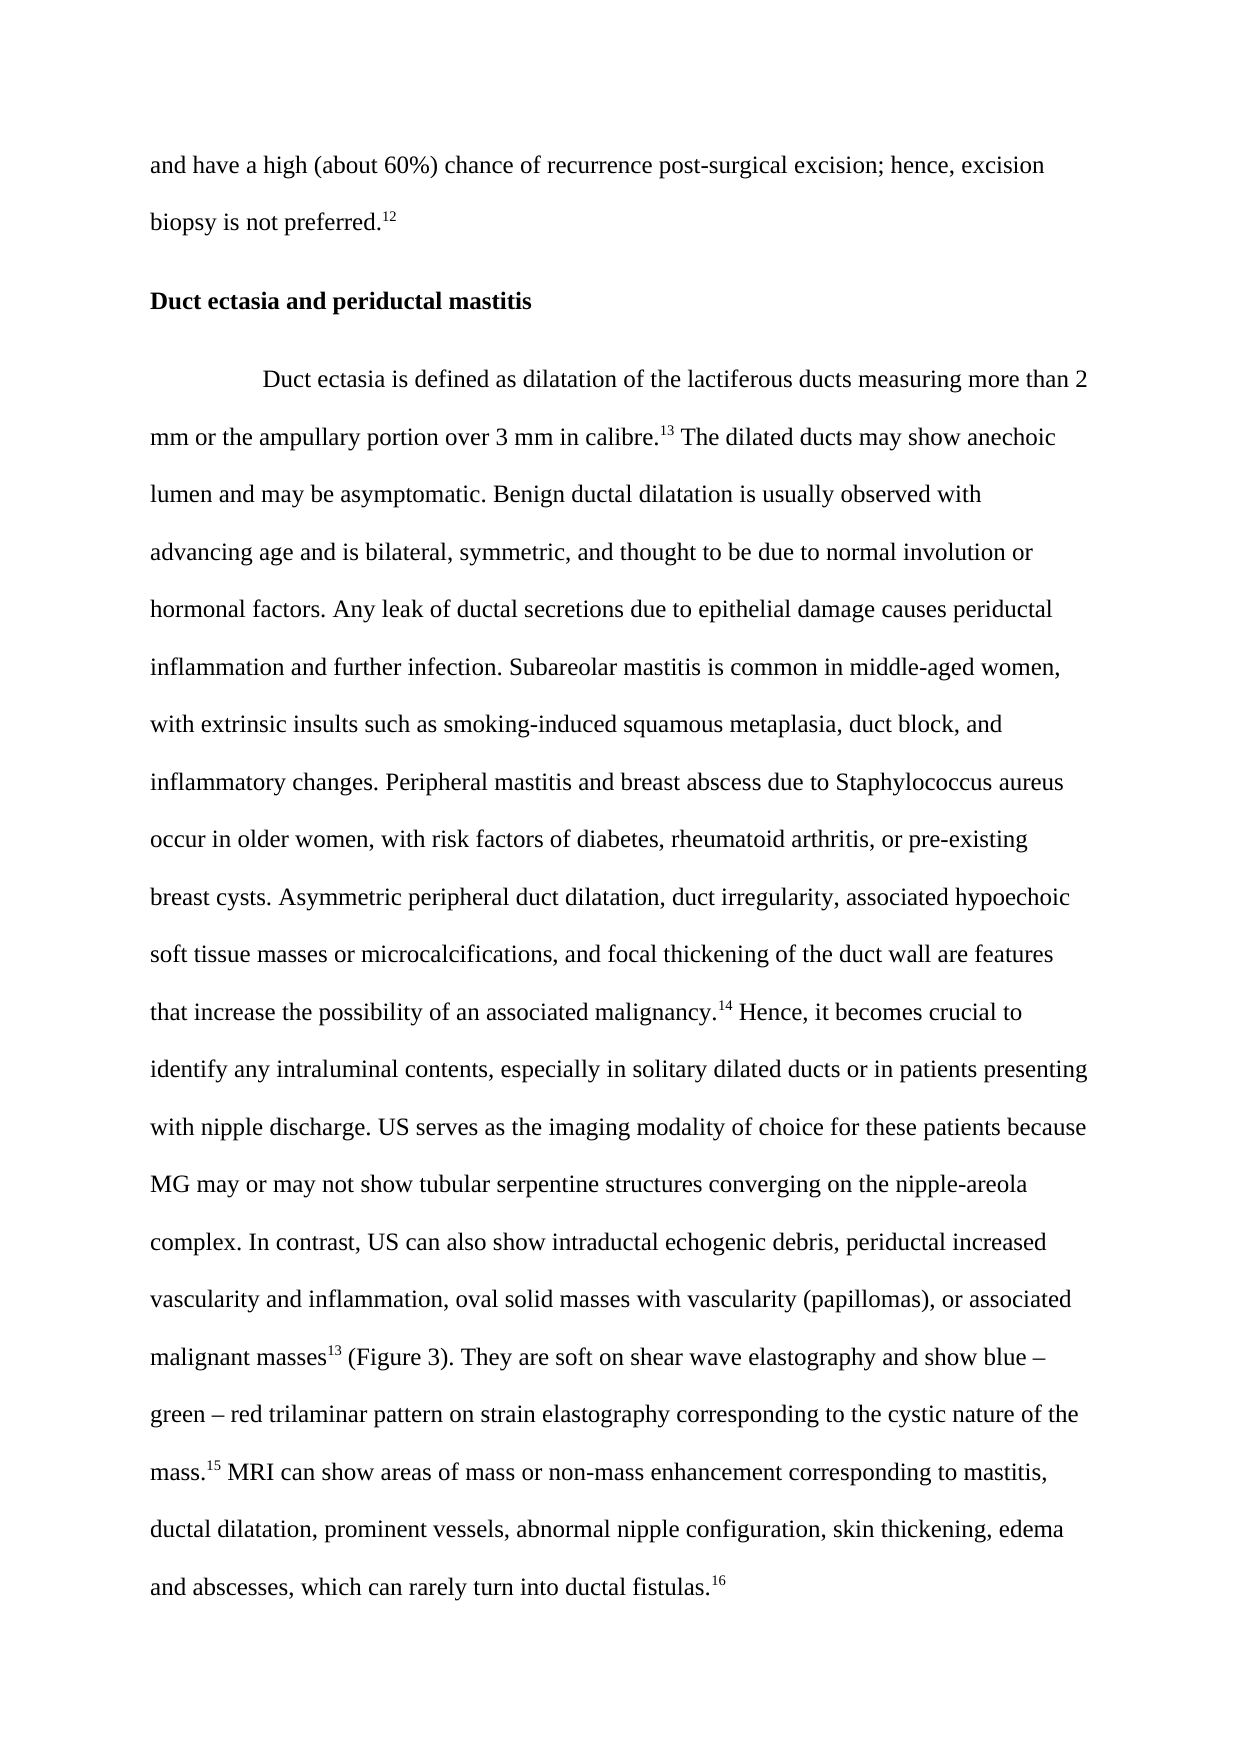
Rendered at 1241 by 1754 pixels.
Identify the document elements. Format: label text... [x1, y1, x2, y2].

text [150, 150, 1090, 236]
text Duct ectasia and periductal mastitis [150, 286, 1090, 314]
text Duct ectasia is defined as dilatation of the lactiferous ducts measuring more than 2 mm or the ampullary portion over 3 mm in calibre.13 The dilated ducts may show anechoic lumen and may be asymptomatic. Benign ductal dilatation is usually observed with advancing age and is bilateral, symmetric, and thought to be due to normal involution or hormonal factors. Any leak of ductal secretions due to epithelial damage causes periductal inflammation and further infection. Subareolar mastitis is common in middle-aged women, with extrinsic insults such as smoking-induced squamous metaplasia, duct block, and inflammatory changes. Peripheral mastitis and breast abscess due to Staphylococcus aureus occur in older women, with risk factors of diabetes, rheumatoid arthritis, or pre-existing breast cysts. Asymmetric peripheral duct dilatation, duct irregularity, associated hypoechoic soft tissue masses or microcalcifications, and focal thickening of the duct wall are features that increase the possibility of an associated malignancy.14 Hence, it becomes crucial to identify any intraluminal contents, especially in solitary dilated ducts or in patients presenting with nipple discharge. US serves as the imaging modality of choice for these patients because MG may or may not show tubular serpentine structures converging on the nipple-areola complex. In contrast, US can also show intraductal echogenic debris, periductal increased vascularity and inflammation, oval solid masses with vascularity (papillomas), or associated malignant masses13 (Figure 3). They are soft on shear wave elastography and show blue – green – red trilaminar pattern on strain elastography corresponding to the cystic nature of the mass.15 MRI can show areas of mass or non-mass enhancement corresponding to mastitis, ductal dilatation, prominent vessels, abnormal nipple configuration, skin thickening, edema and abscesses, which can rarely turn into ductal fistulas.16 [150, 364, 1090, 1600]
